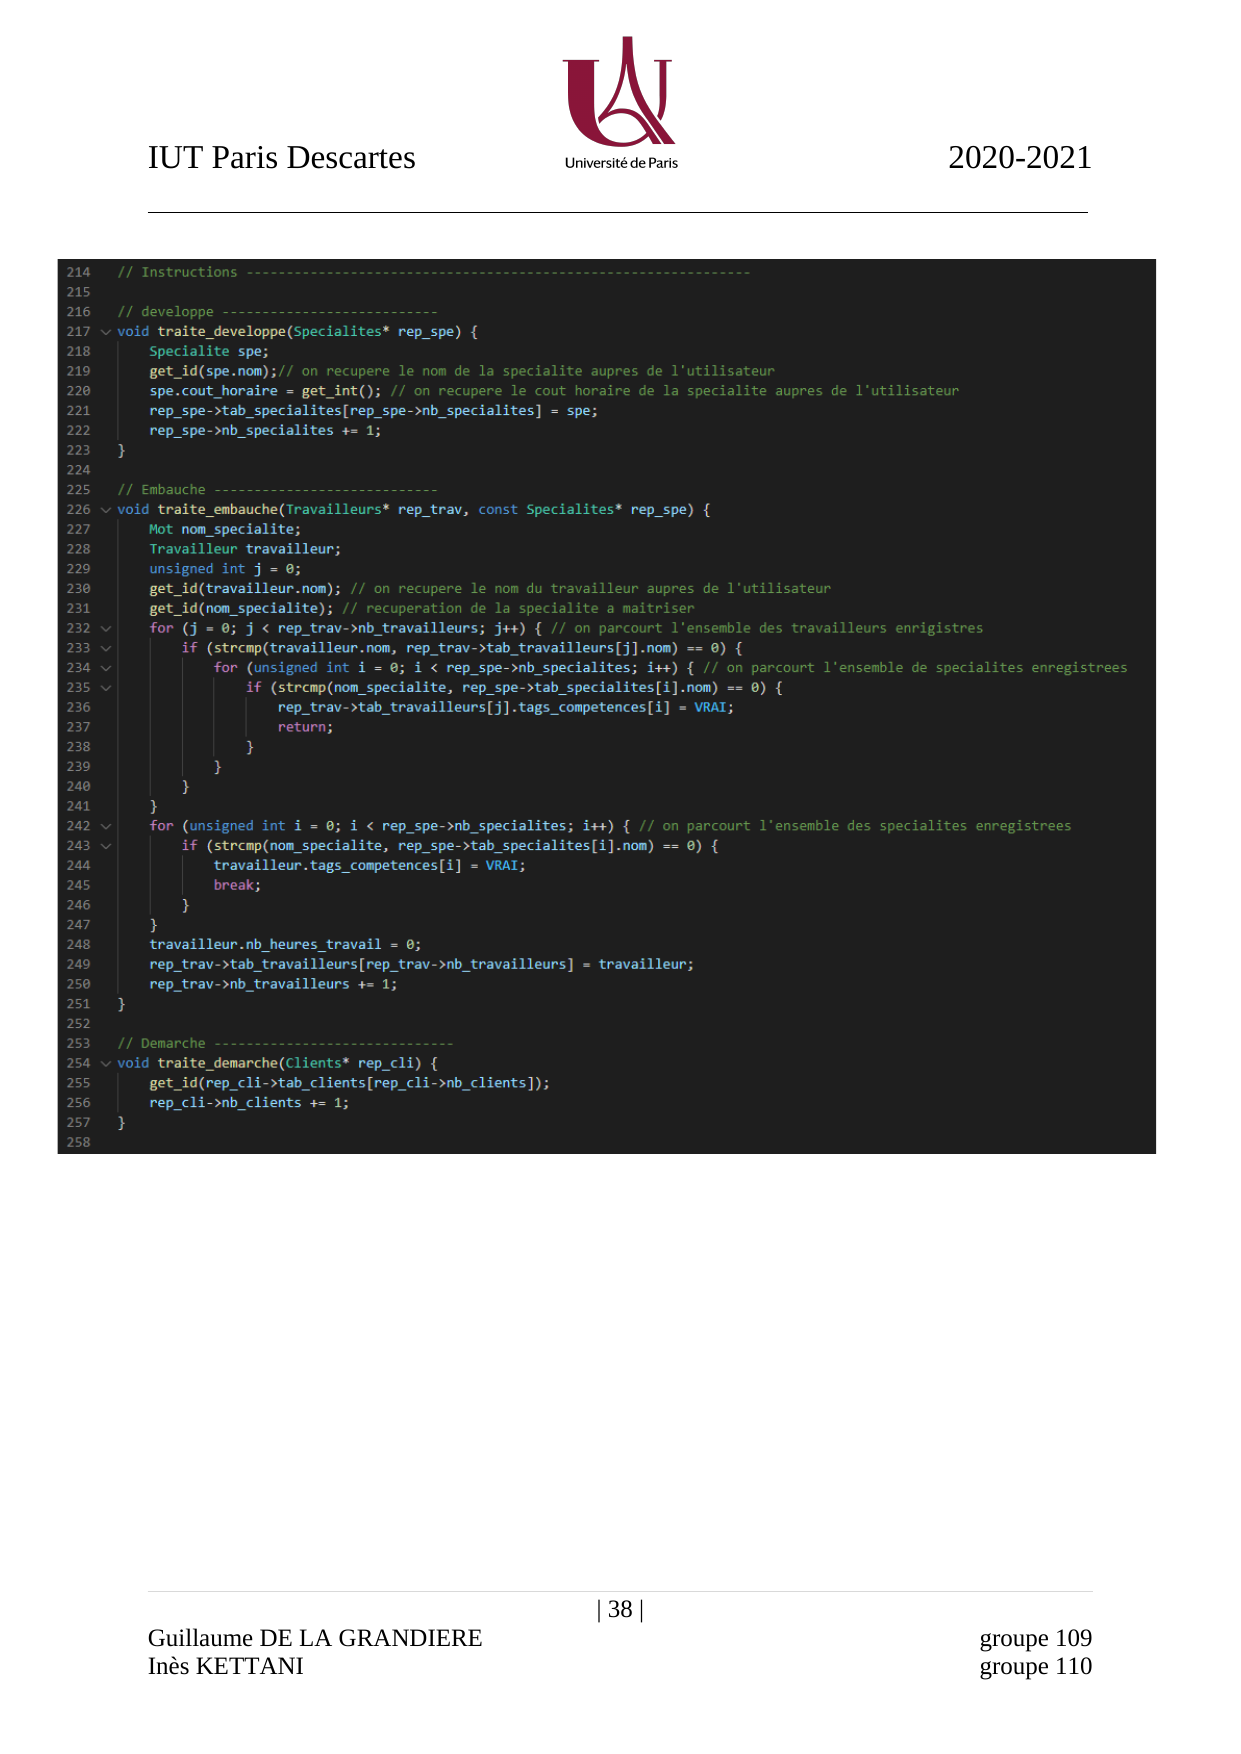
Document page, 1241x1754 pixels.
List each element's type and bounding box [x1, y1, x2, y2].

picture [553, 35, 687, 169]
picture [57, 259, 1157, 1154]
